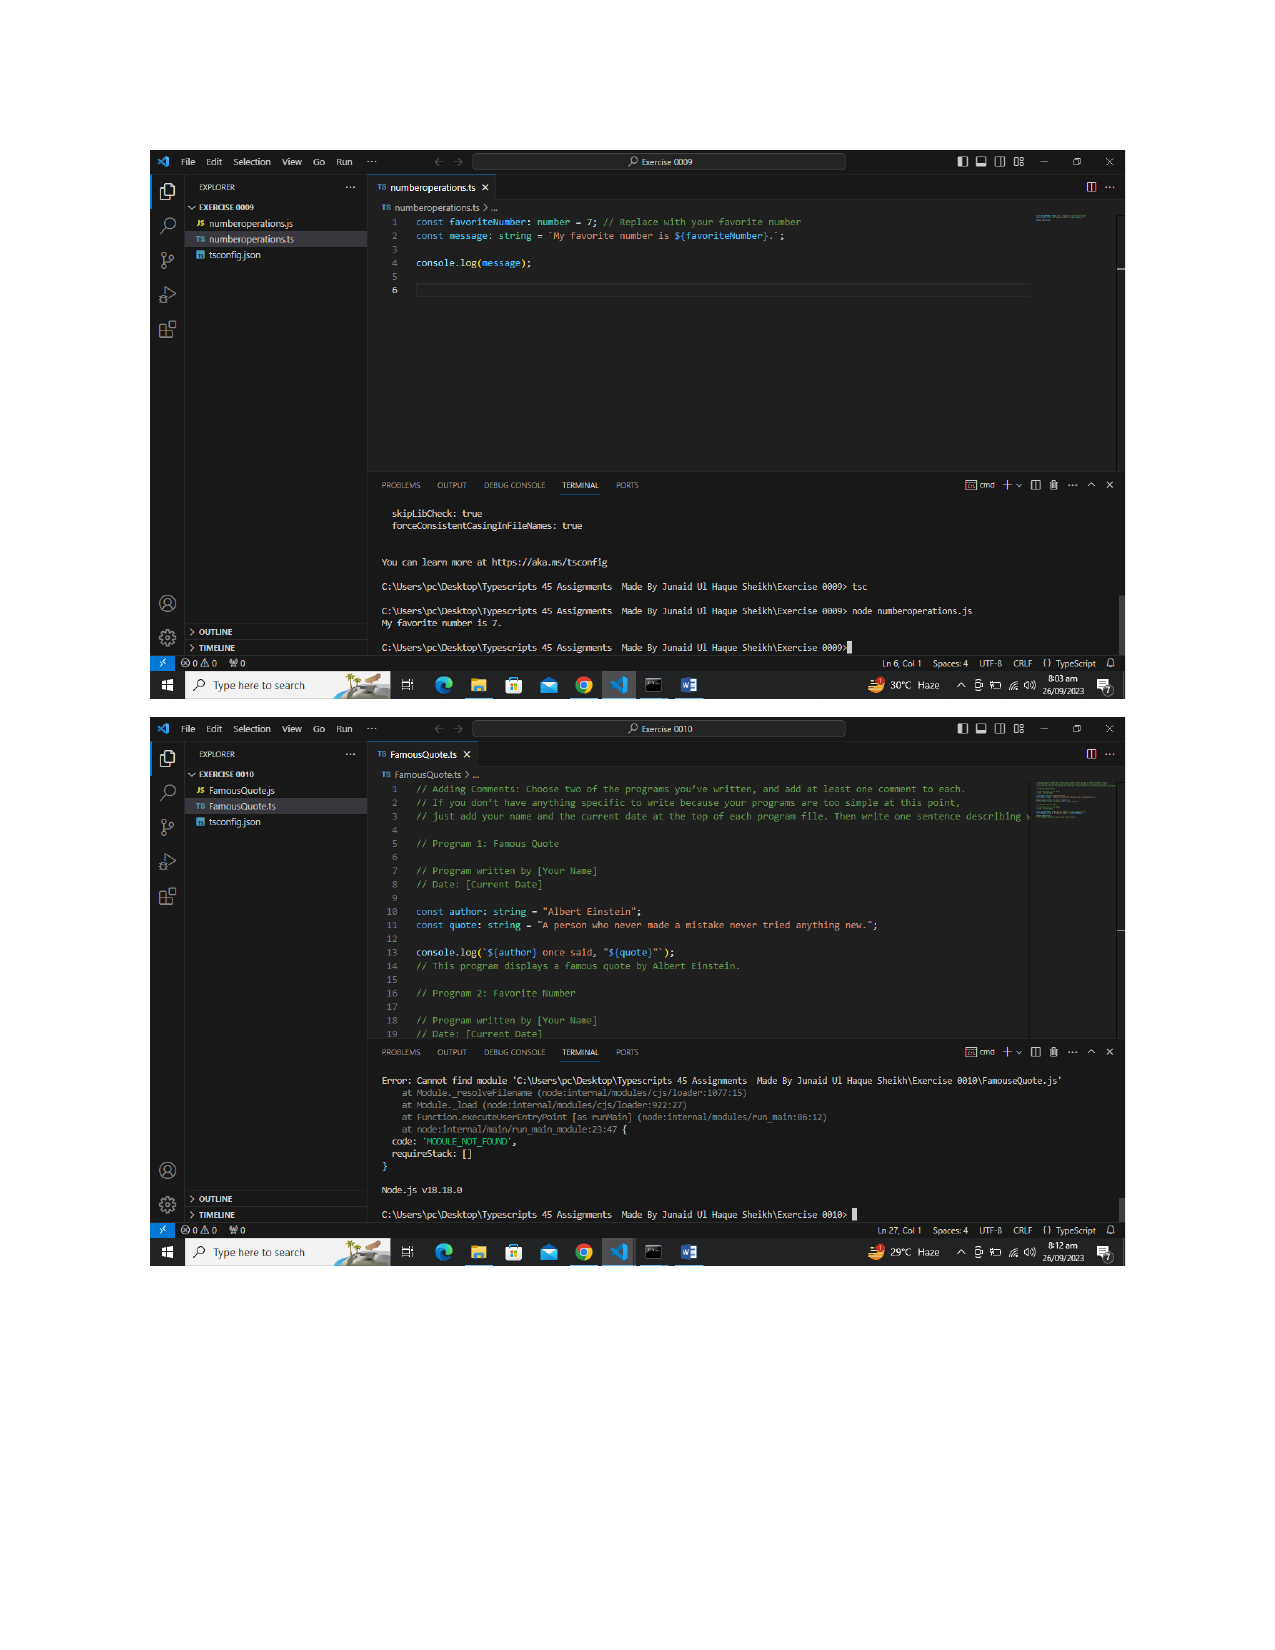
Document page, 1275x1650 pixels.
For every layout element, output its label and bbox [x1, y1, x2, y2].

picture [150, 717, 1125, 1266]
picture [150, 150, 1125, 699]
